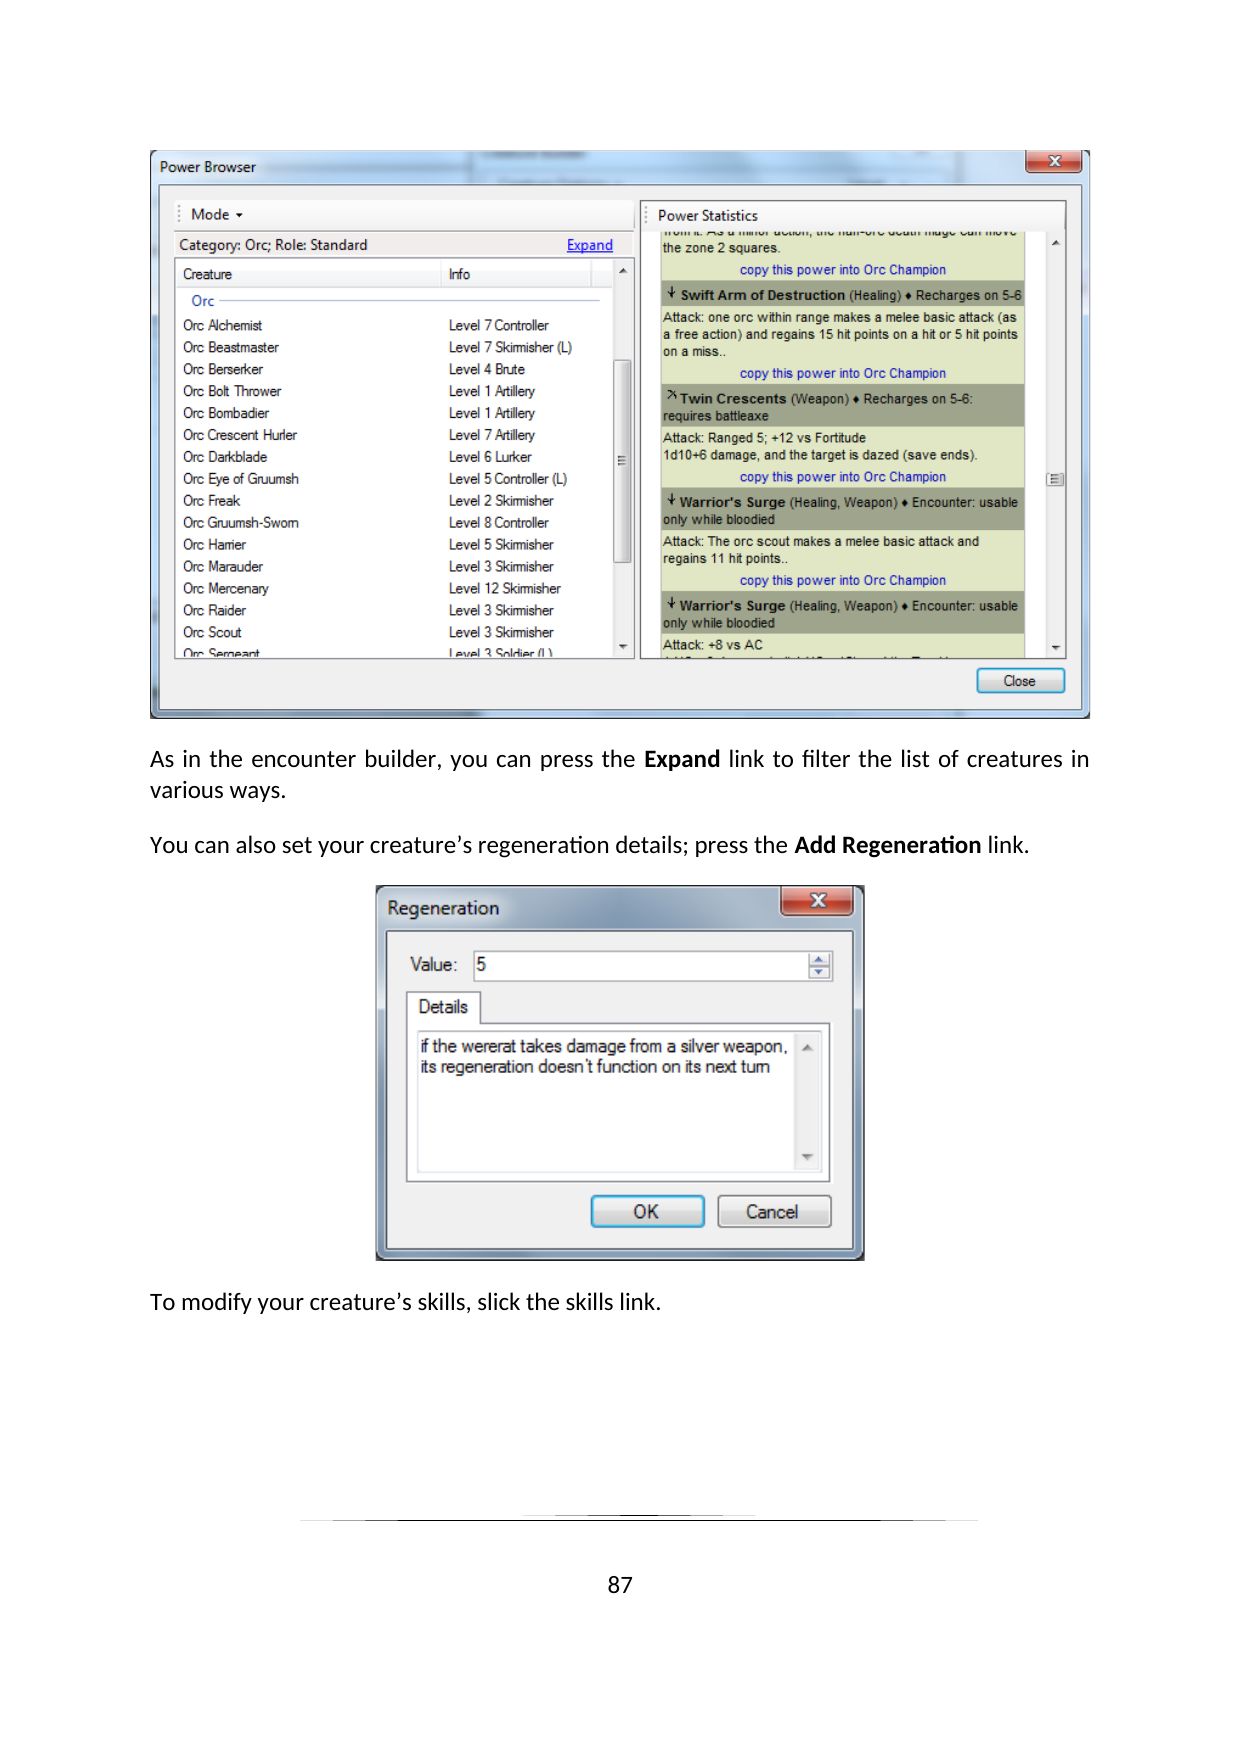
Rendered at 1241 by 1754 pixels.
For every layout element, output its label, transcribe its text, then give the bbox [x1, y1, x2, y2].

text You can also set your creature’s regeneration details; press the Add Regeneration link. [150, 829, 1090, 860]
picture [375, 885, 865, 1261]
text As in the encounter builder, you can press the Expand link to filter the list of creatures in various ways. [150, 743, 1090, 804]
picture [150, 150, 1091, 719]
text To modify your creature’s skills, slick the skills link. [150, 1286, 1090, 1316]
